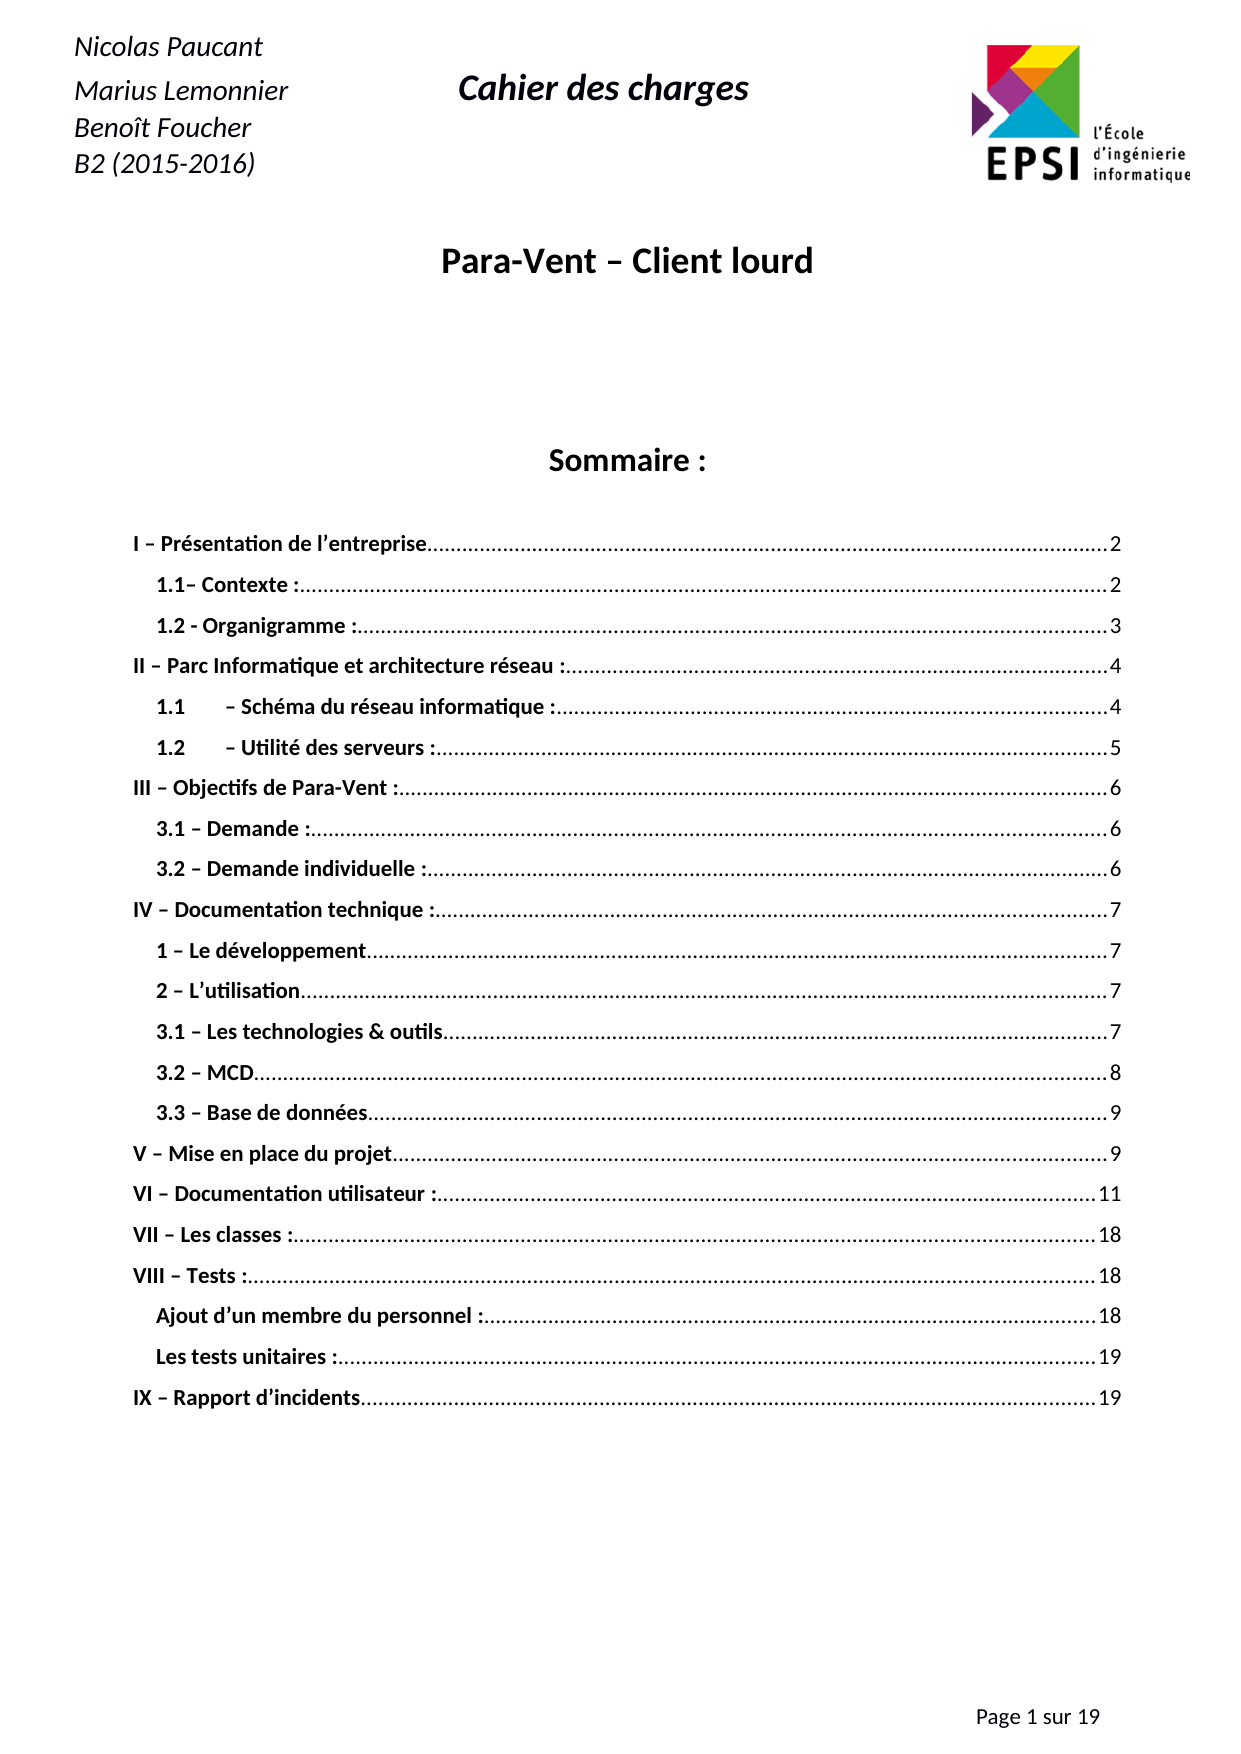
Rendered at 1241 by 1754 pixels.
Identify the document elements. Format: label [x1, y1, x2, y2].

picture [971, 45, 1190, 183]
